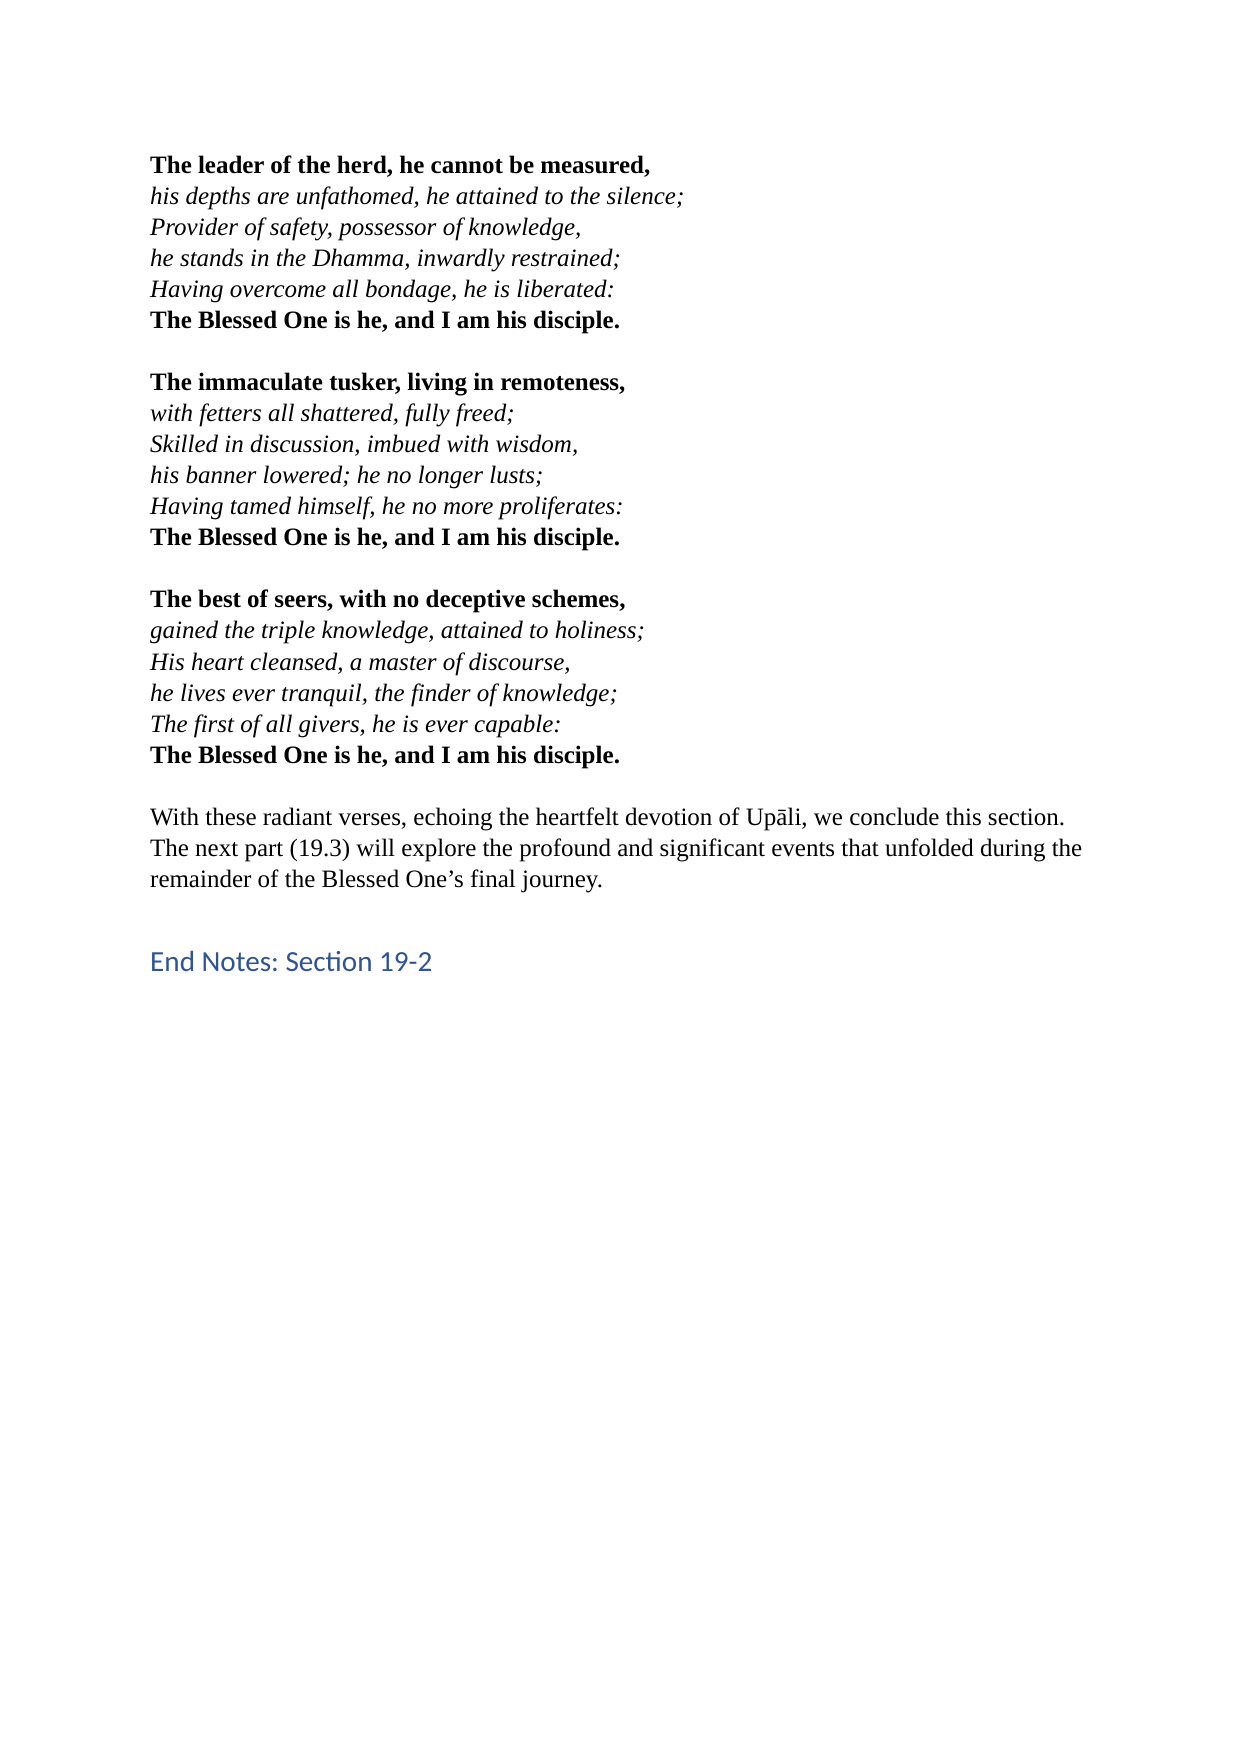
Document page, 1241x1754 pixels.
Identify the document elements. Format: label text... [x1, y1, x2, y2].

text The leader of the herd, he cannot be measured, his depths are unfathomed, he attained to the silence; Provider of safety, possessor of knowledge, he stands in the Dhamma, inwardly restrained; Having overcome all bondage, he is liberated: The Blessed One is he, and I am his disciple. [150, 150, 1090, 334]
text The next part (19.3) will explore the profound and significant events that unfolded during the remainder of the Blessed One’s final journey. [150, 833, 1090, 893]
text The immaculate tusker, living in remoteness, with fetters all shattered, fully freed; Skilled in discussion, imbued with wisdom, his banner lowered; he no longer lusts; Having tamed himself, he no more proliferates: The Blessed One is he, and I am his disciple. [150, 367, 1090, 551]
text The best of seers, with no deceptive schemes, gained the triple knowledge, attained to holiness; His heart cleansed, a master of discourse, he lives ever tranquil, the finder of knowledge; The first of all givers, he is ever capable: The Blessed One is he, and I am his disciple. [150, 584, 1090, 768]
text With these radiant verses, echoing the heartfelt devotion of Upāli, we conclude this section. [150, 802, 1090, 831]
subtitle End Notes: Section 19-2 [150, 943, 1090, 978]
